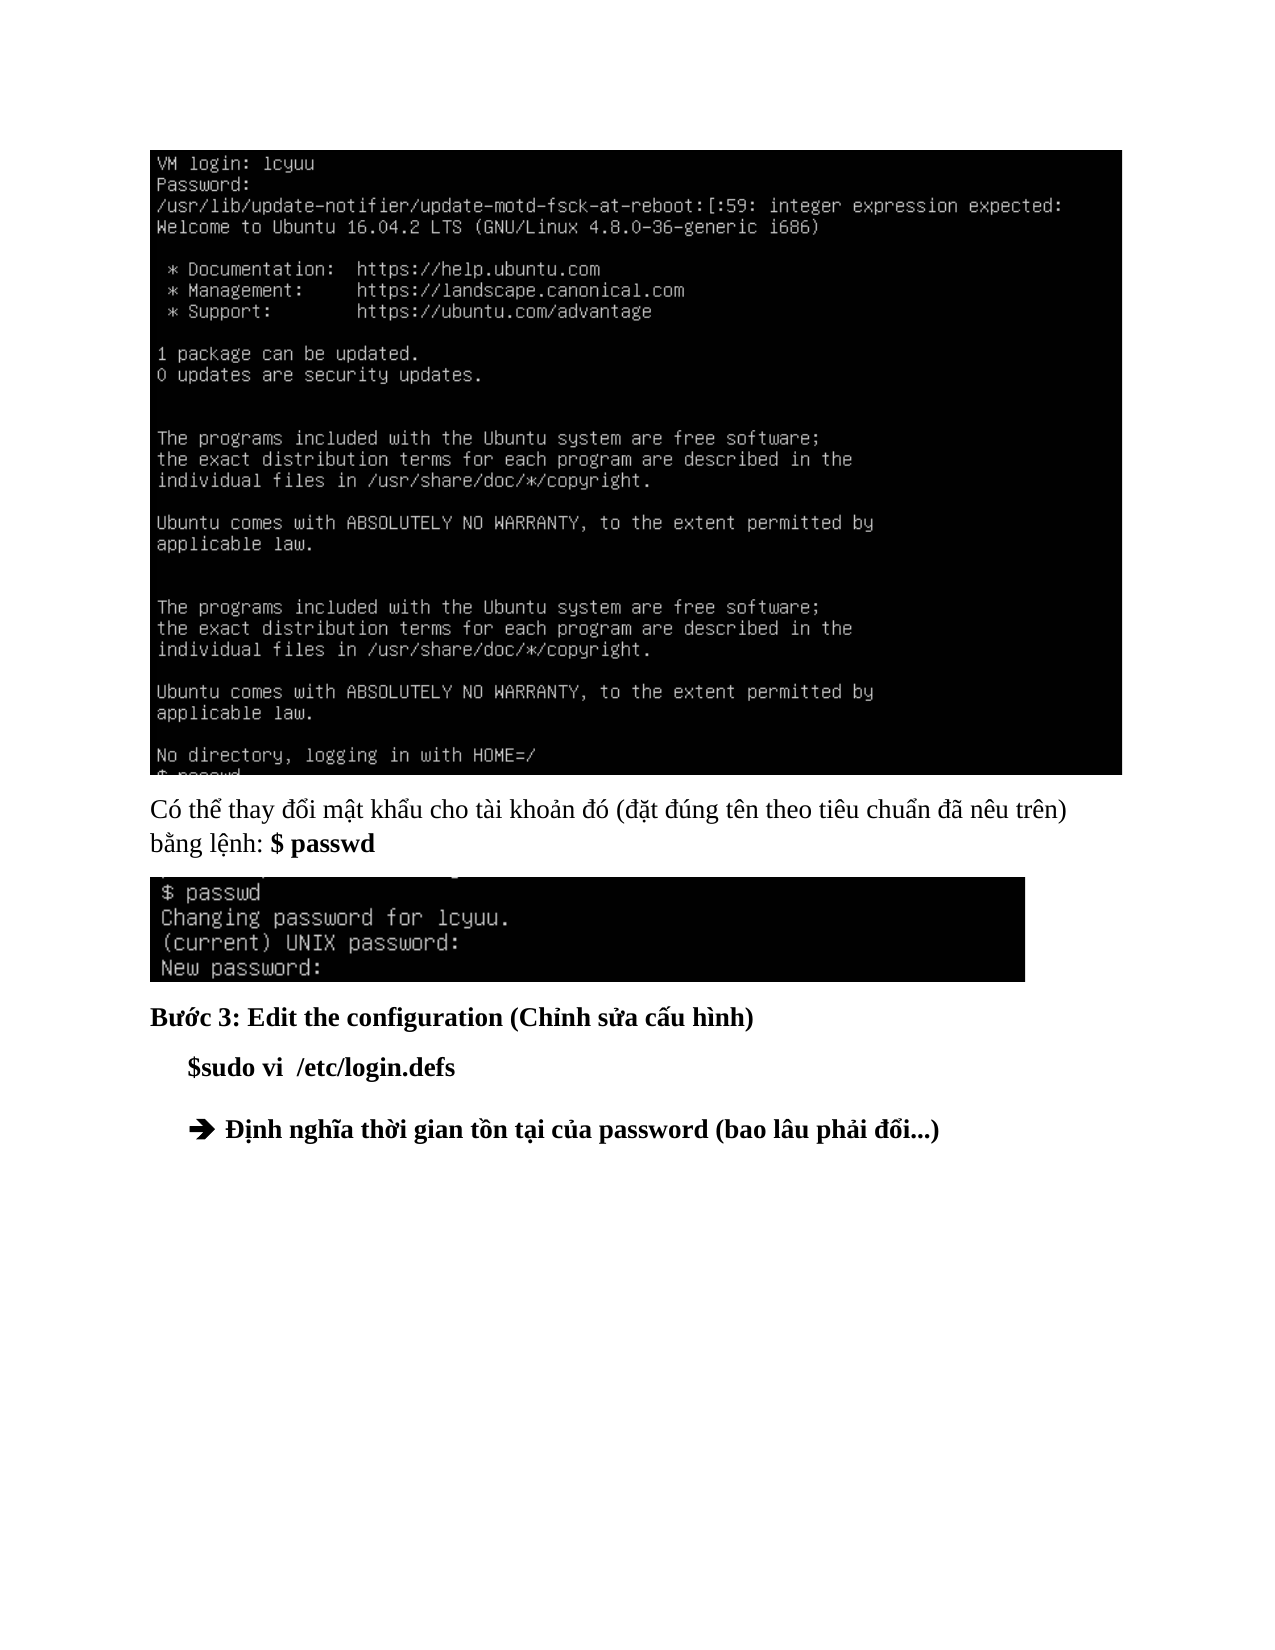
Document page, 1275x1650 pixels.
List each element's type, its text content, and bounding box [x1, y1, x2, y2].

picture [150, 877, 1025, 982]
text Có thể thay đổi mật khẩu cho tài khoản đó (đặt đúng tên theo tiêu chuẩn đã nêu trên) bằng lệnh: $ passwd [150, 793, 1125, 858]
text Bước 3: Edit the configuration (Chỉnh sửa cấu hình) [150, 1001, 1125, 1032]
picture [150, 150, 1123, 775]
list Định nghĩa thời gian tồn tại của password (bao lâu phải đổi...) [187, 1114, 1125, 1145]
text $sudo vi /etc/login.defs [150, 1051, 1125, 1082]
